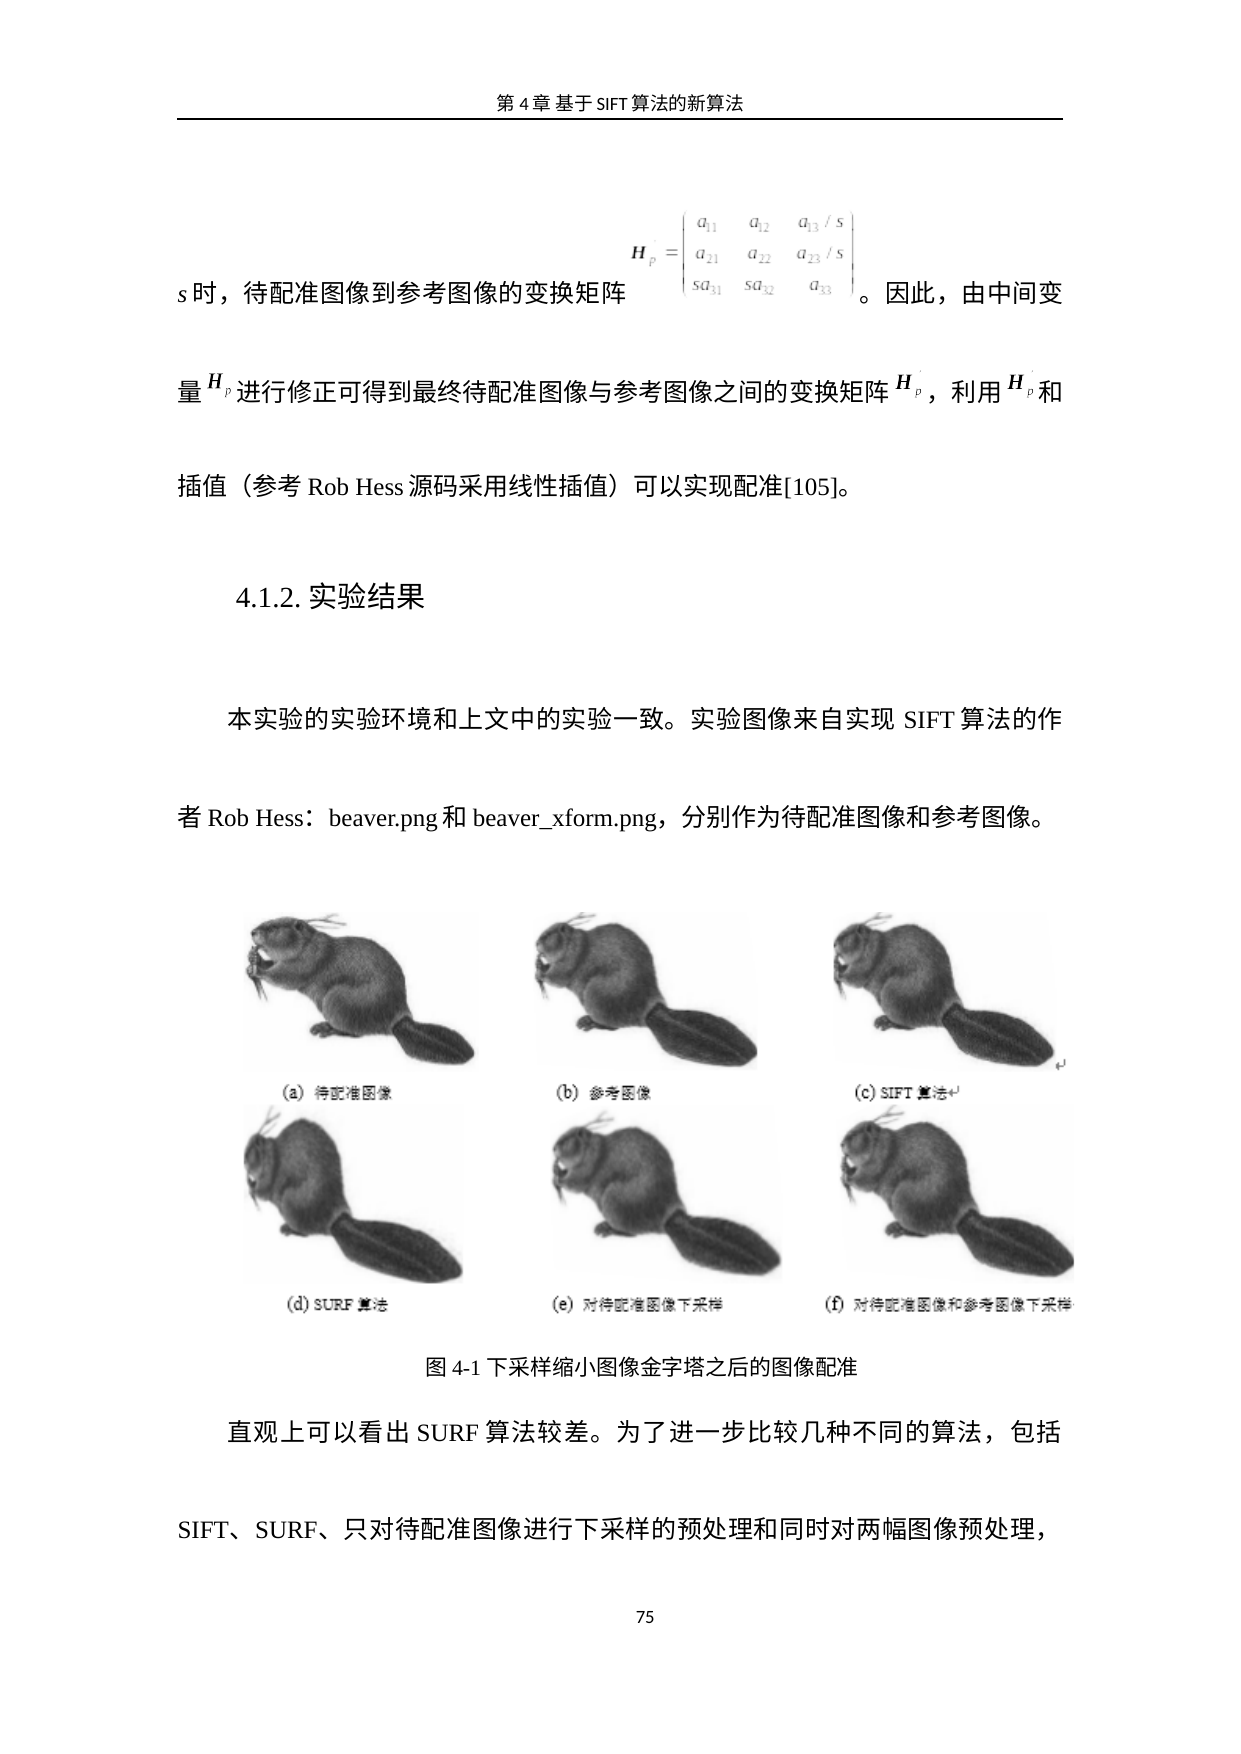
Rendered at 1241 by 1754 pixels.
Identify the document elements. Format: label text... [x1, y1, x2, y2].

text 图4-1 下采样缩小图像金字塔之后的图像配准 [177, 1350, 1063, 1382]
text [177, 1398, 1063, 1561]
subtitle 4.1.2. 实验结果 [177, 562, 1063, 627]
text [177, 192, 1063, 517]
text 本实验的实验环境和上文中的实验一致。实验图像来自实现SIFT算法的作者Rob Hess：beaver.png和beaver_xform.png，分别作为待配准图像和参考图像。 [177, 685, 1063, 848]
